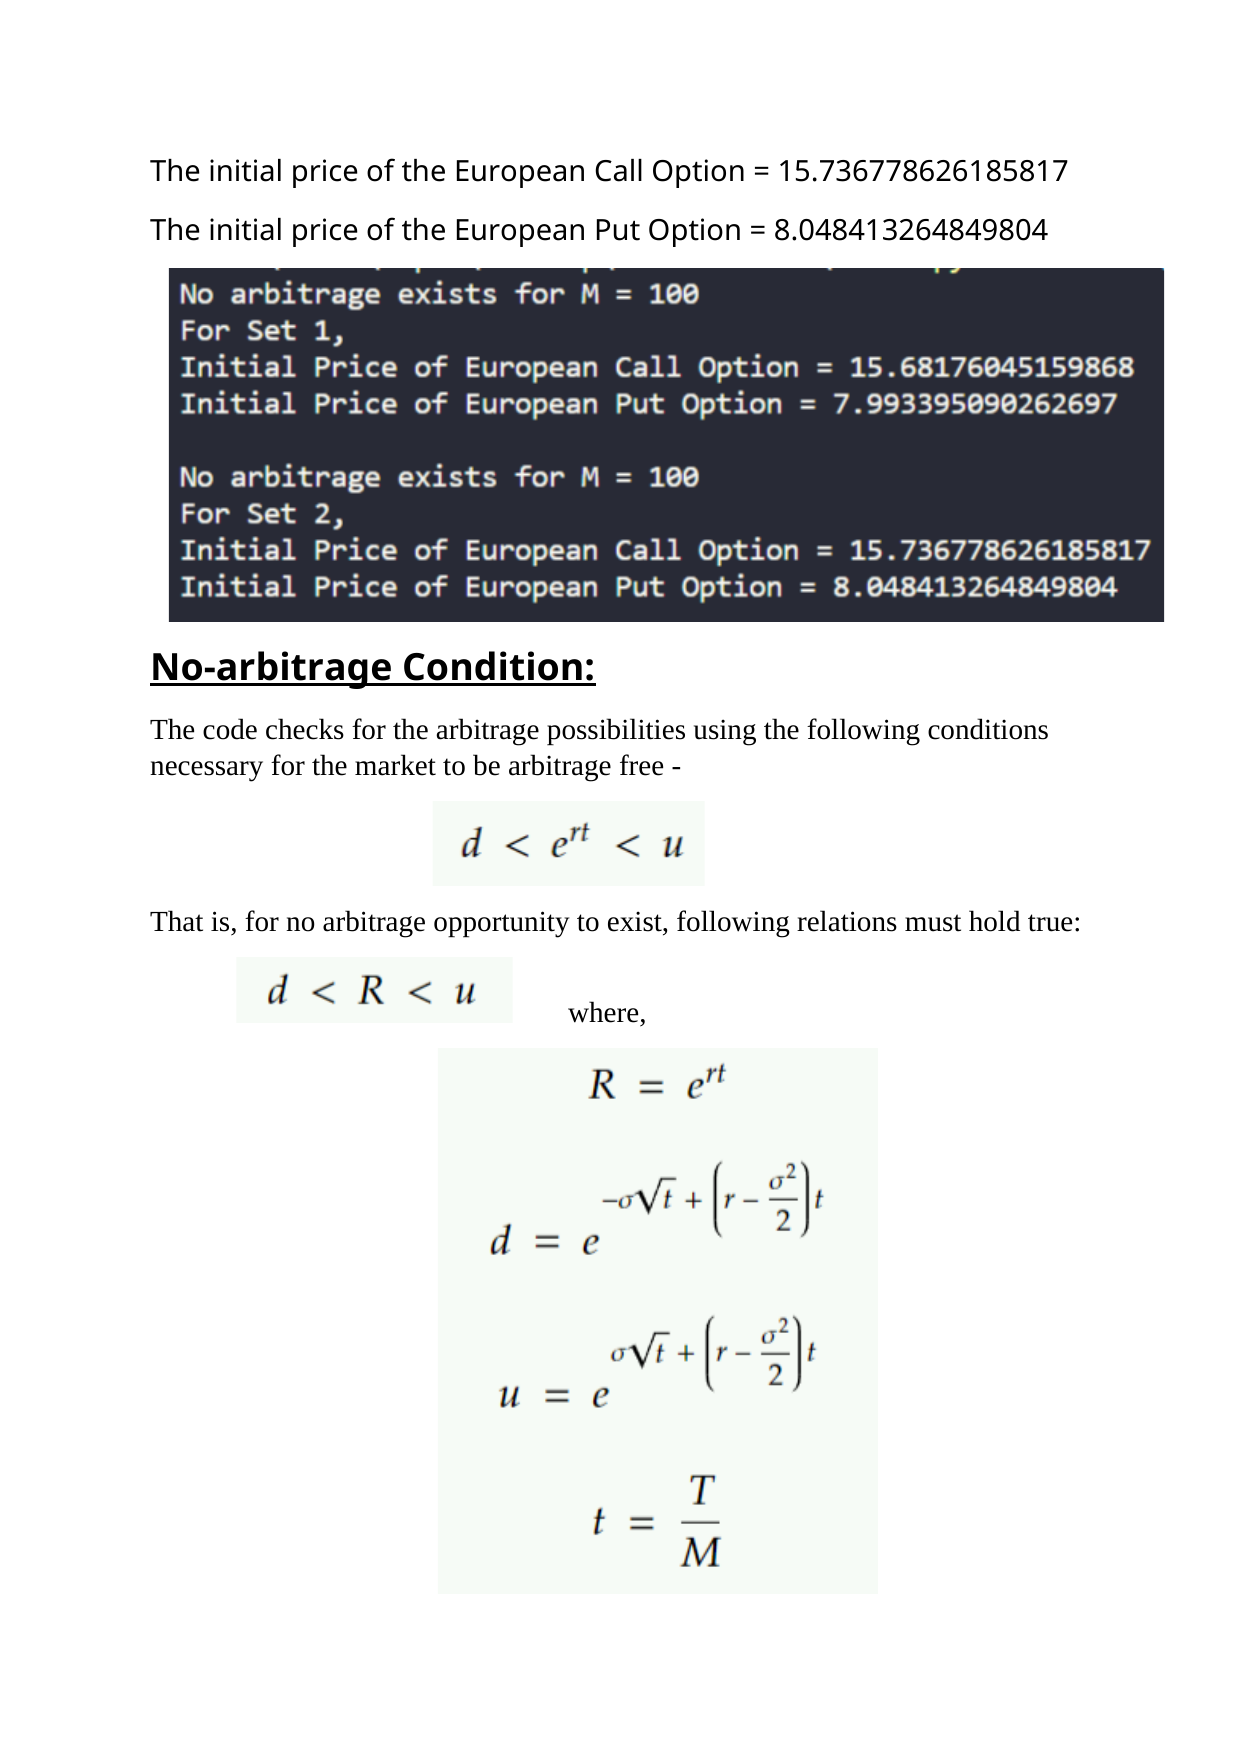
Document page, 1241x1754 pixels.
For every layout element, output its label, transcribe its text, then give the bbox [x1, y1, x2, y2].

text where, [150, 957, 1090, 1029]
text The initial price of the European Call Option = 15.736778626185817 [150, 150, 1090, 190]
text The initial price of the European Put Option = 8.048413264849804 [150, 209, 1090, 249]
text That is, for no arbitrage opportunity to exist, following relations must hold true: [150, 904, 1090, 938]
text The code checks for the arbitrage possibilities using the following conditions necessary for the market to be arbitrage free - [150, 712, 1090, 782]
text No-arbitrage Condition: [150, 640, 1090, 691]
